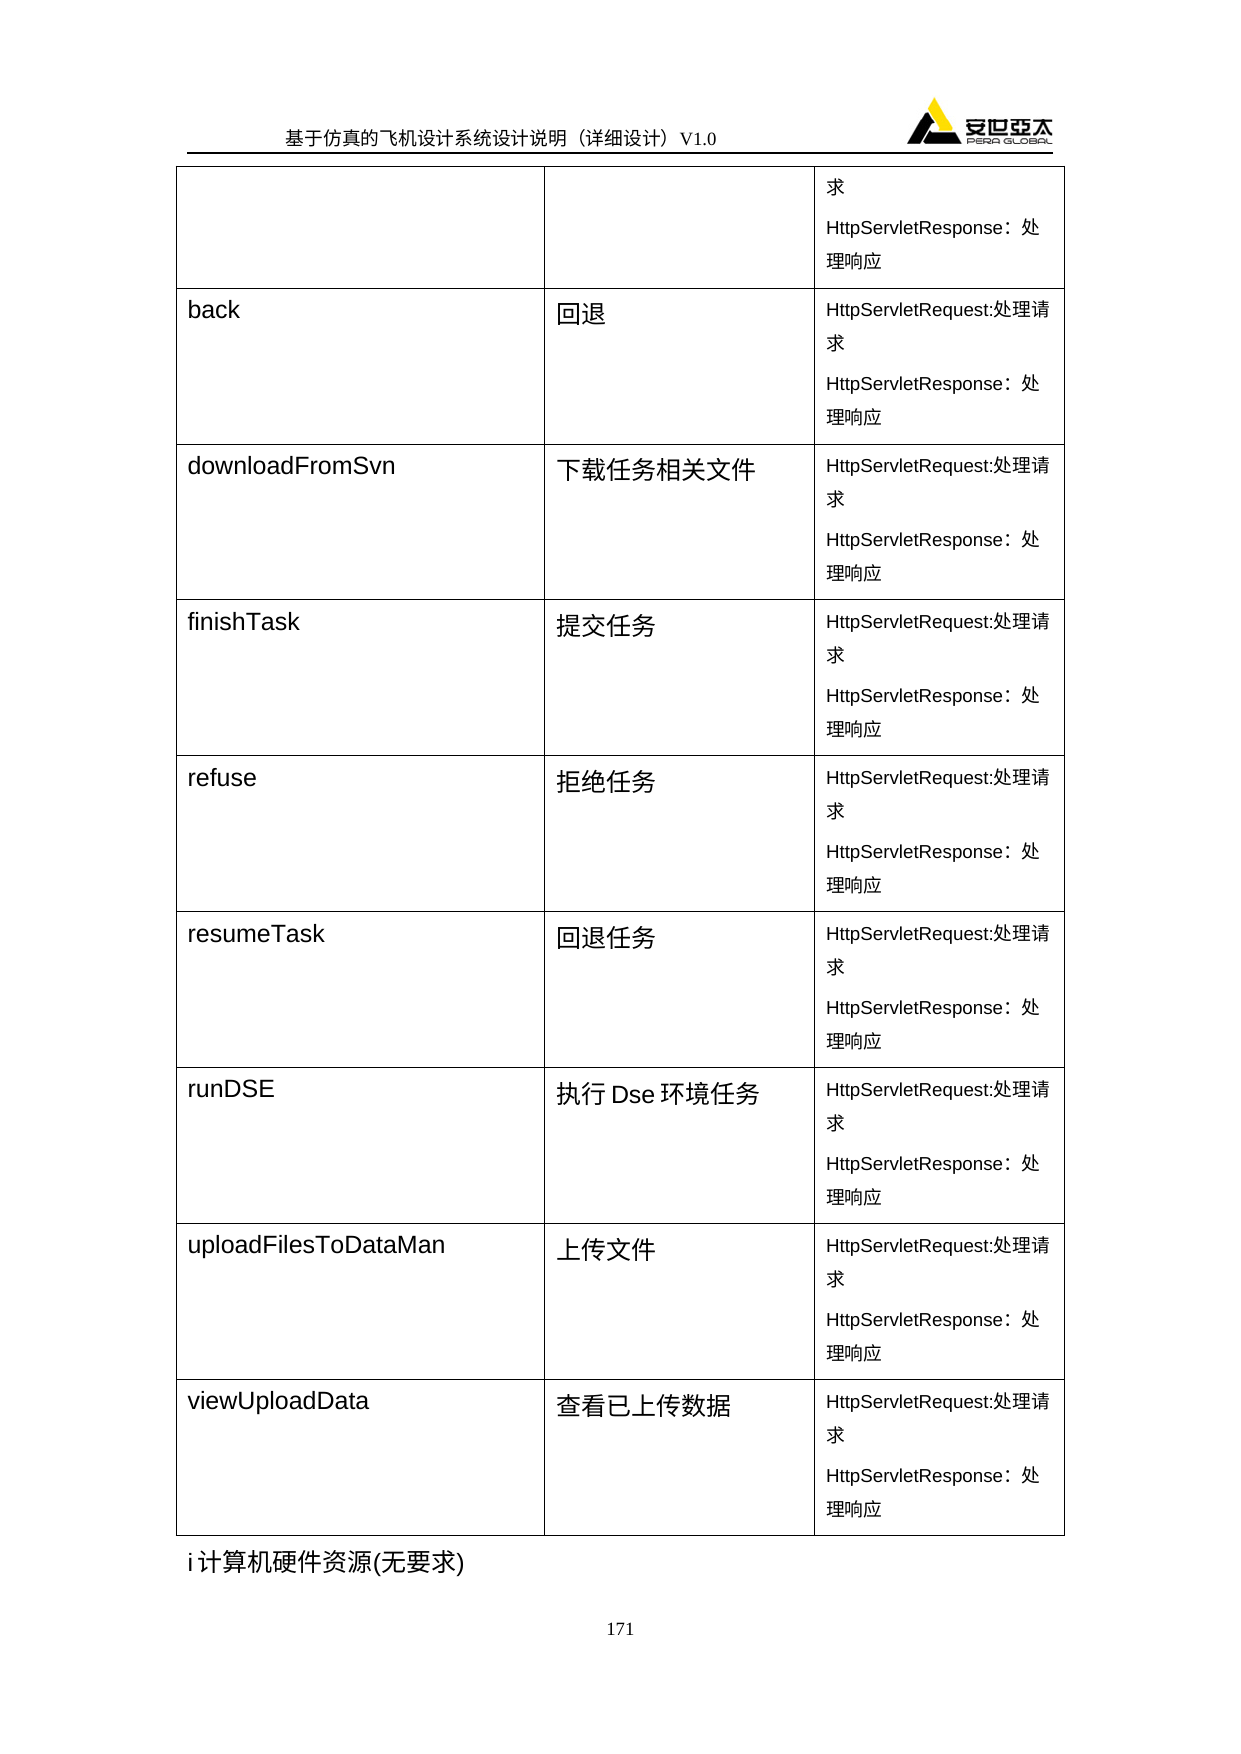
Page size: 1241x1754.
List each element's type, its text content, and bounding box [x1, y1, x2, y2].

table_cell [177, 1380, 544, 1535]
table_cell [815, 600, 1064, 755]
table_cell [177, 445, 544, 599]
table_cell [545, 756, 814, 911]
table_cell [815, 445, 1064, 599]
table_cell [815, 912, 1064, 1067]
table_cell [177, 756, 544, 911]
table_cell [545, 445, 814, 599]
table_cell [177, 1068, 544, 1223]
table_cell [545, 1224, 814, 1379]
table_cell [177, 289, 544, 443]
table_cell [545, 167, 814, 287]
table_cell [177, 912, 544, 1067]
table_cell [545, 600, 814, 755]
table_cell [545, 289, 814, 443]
text i计算机硬件资源(无要求) [187, 1542, 1053, 1578]
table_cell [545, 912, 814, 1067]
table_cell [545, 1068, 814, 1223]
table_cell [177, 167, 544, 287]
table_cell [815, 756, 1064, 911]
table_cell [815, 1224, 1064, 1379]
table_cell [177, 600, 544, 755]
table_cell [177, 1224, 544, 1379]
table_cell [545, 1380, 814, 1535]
picture [900, 95, 1053, 145]
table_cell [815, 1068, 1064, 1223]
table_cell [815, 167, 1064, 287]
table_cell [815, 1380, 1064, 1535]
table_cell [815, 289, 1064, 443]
